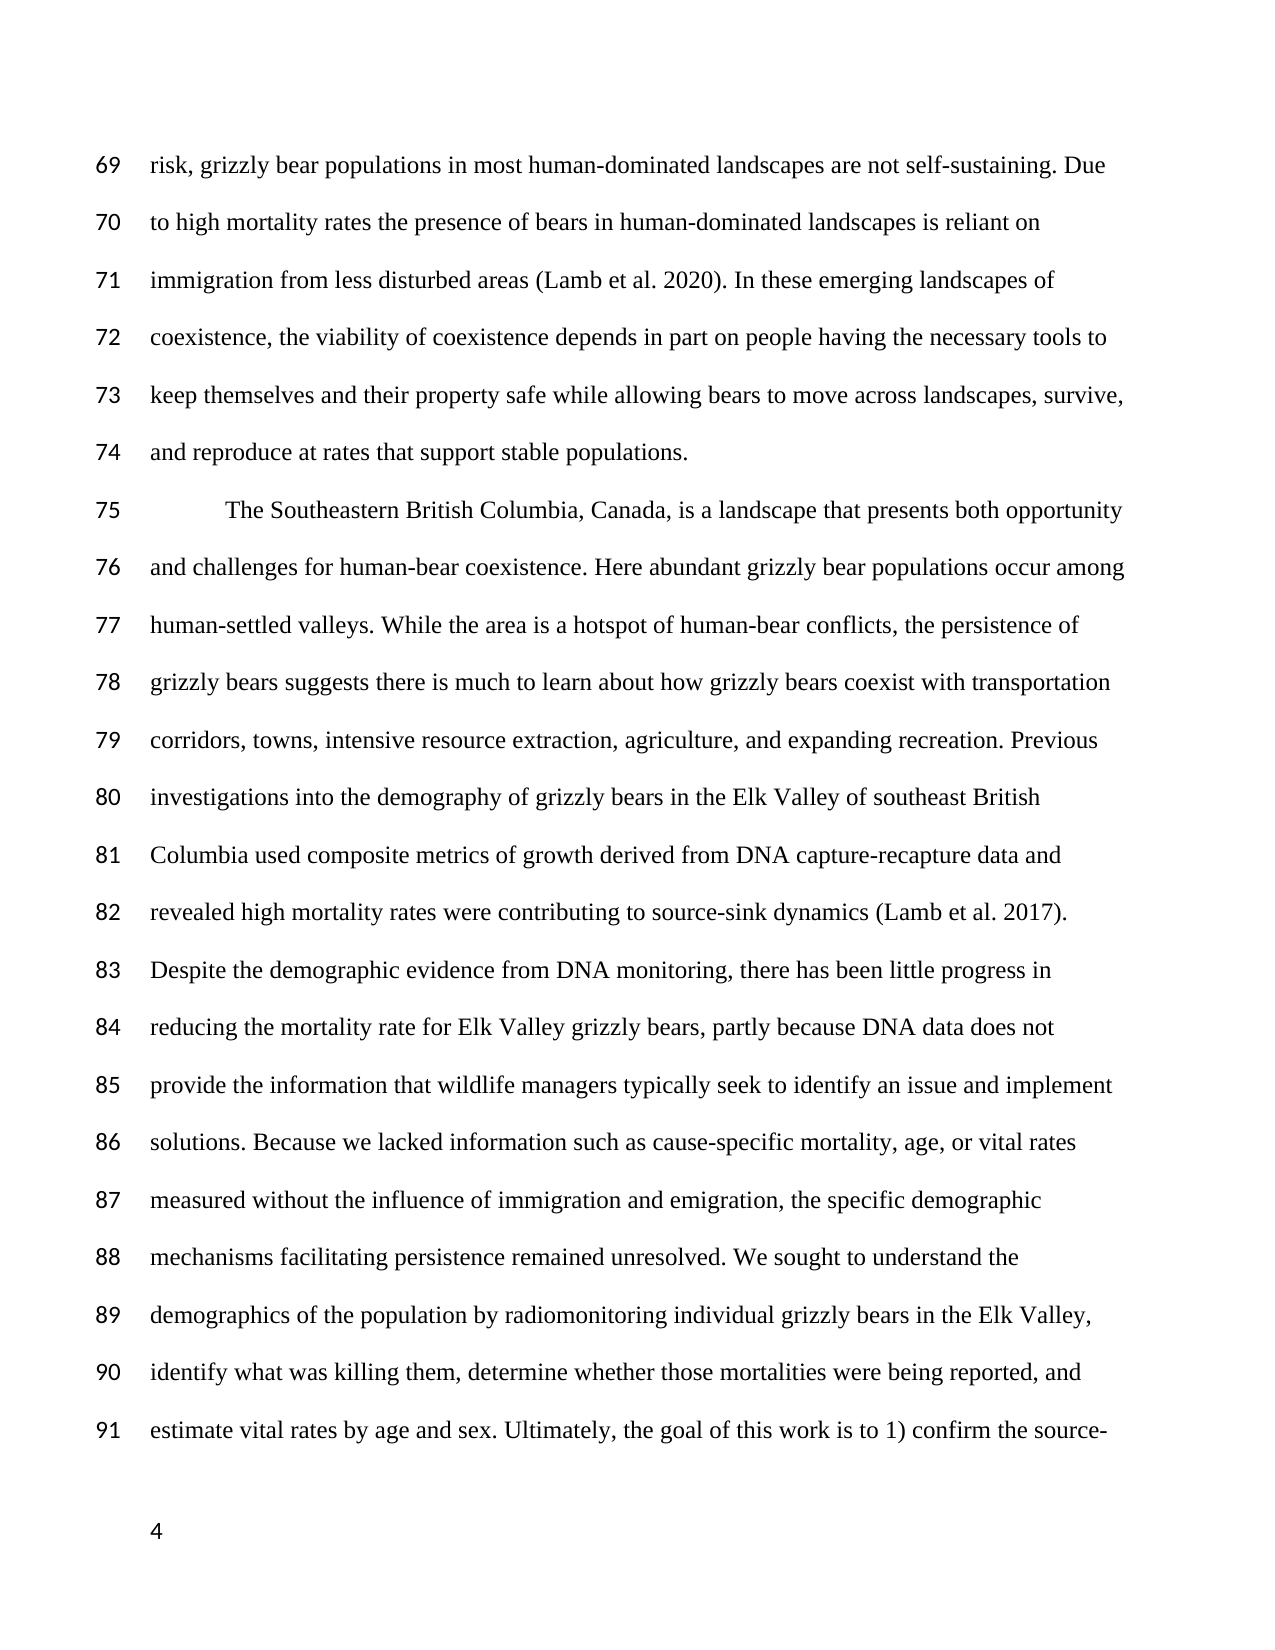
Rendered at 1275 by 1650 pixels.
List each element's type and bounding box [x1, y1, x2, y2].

text [150, 495, 1125, 1444]
text [150, 150, 1125, 466]
